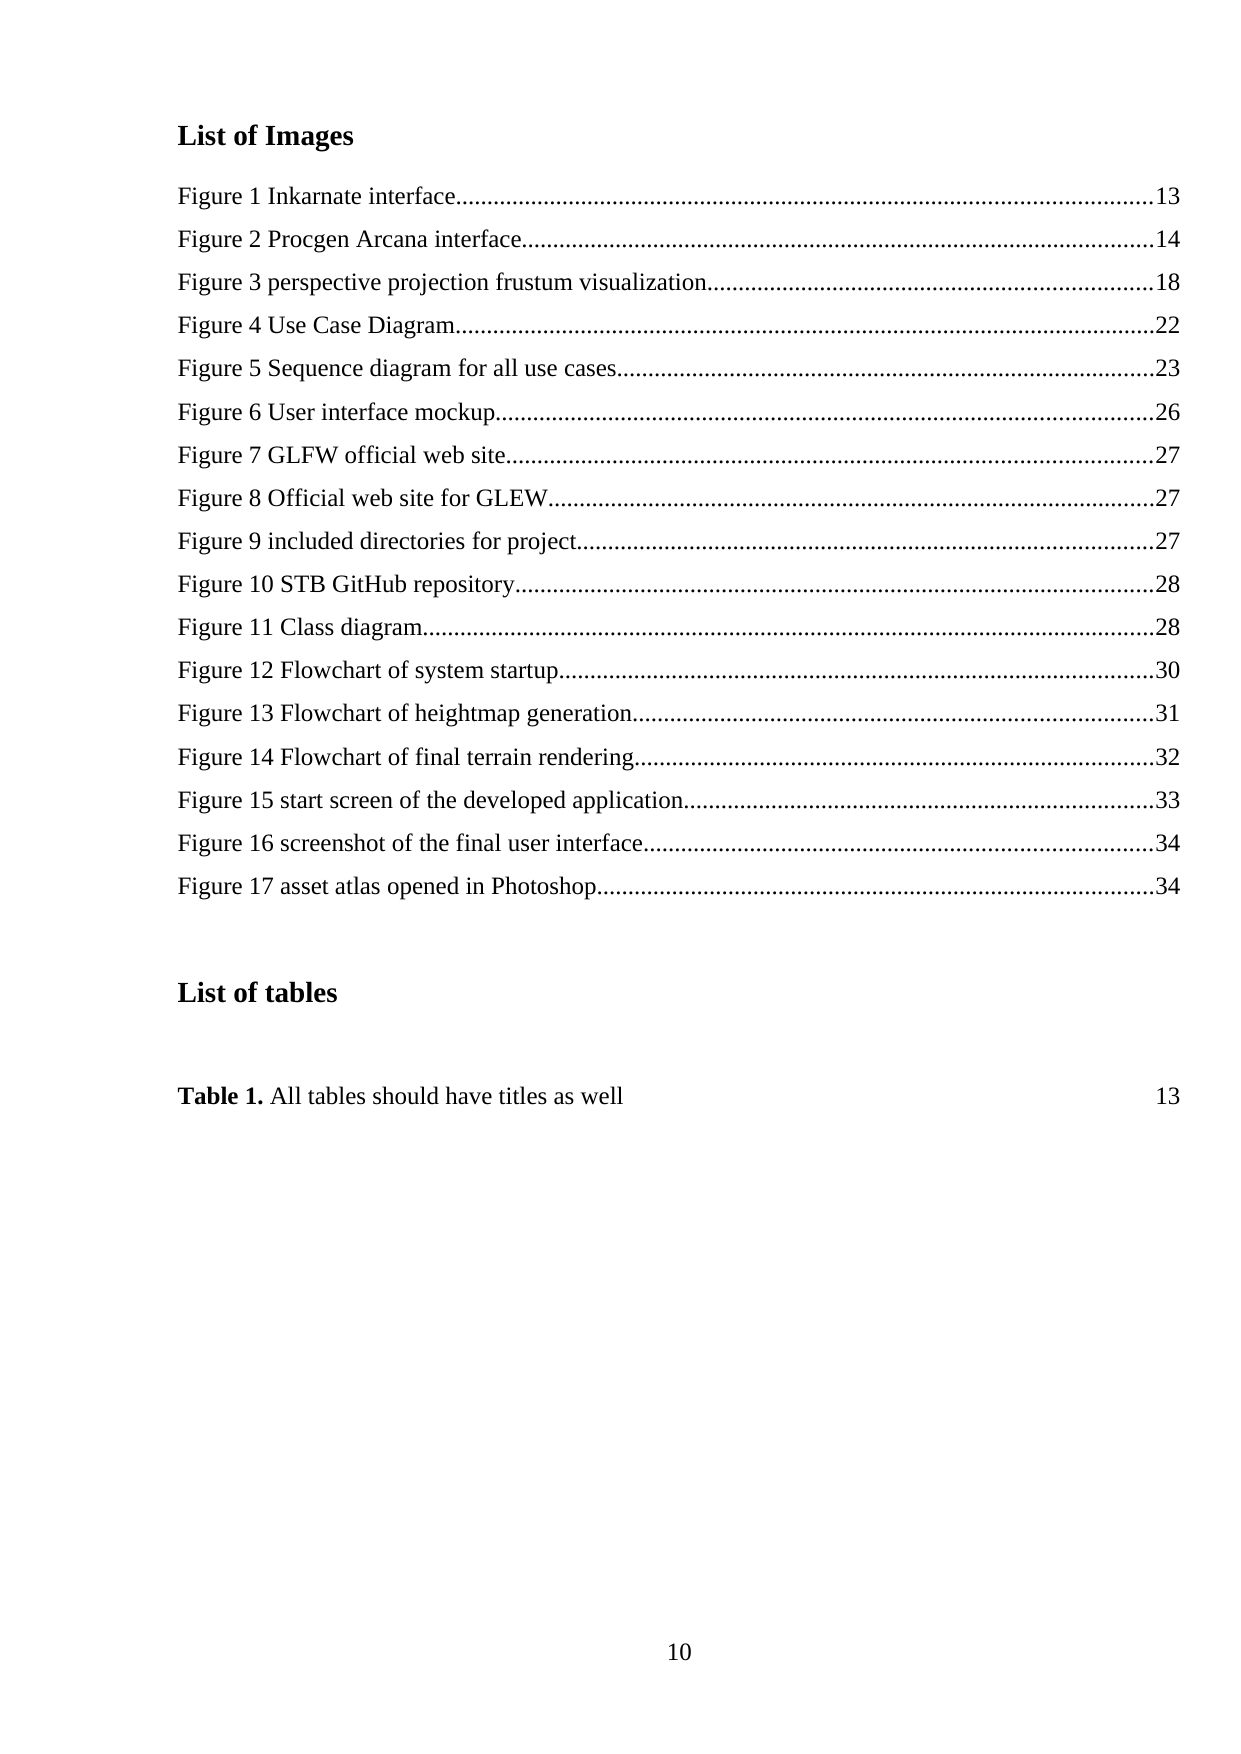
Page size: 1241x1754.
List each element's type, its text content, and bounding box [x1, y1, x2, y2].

text Figure 6 User interface mockup 26 [177, 397, 1181, 425]
text Figure 16 screenshot of the final user interface 34 [177, 828, 1181, 857]
text Figure 1 Inkarnate interface 13 [177, 181, 1181, 210]
text Figure 2 Procgen Arcana interface 14 [177, 224, 1181, 253]
text Figure 11 Class diagram 28 [177, 612, 1181, 641]
text Figure 17 asset atlas opened in Photoshop 34 [177, 871, 1181, 900]
text Figure 7 GLFW official web site. 27 [177, 440, 1181, 468]
text Figure 10 STB GitHub repository 28 [177, 569, 1181, 598]
text Figure 15 start screen of the developed application 33 [177, 785, 1181, 813]
text Figure 8 Official web site for GLEW 27 [177, 483, 1181, 512]
text Figure 13 Flowchart of heightmap generation 31 [177, 698, 1181, 727]
text Figure 5 Sequence diagram for all use cases 23 [177, 353, 1181, 382]
text List of Images [177, 118, 1181, 152]
text Figure 9 included directories for project 27 [177, 526, 1181, 555]
text List of tables [177, 975, 1181, 1008]
text Figure 4 Use Case Diagram 22 [177, 310, 1181, 339]
text Figure 12 Flowchart of system startup 30 [177, 655, 1181, 684]
text Figure 3 perspective projection frustum visualization 18 [177, 267, 1181, 296]
text Figure 14 Flowchart of final terrain rendering 32 [177, 742, 1181, 770]
